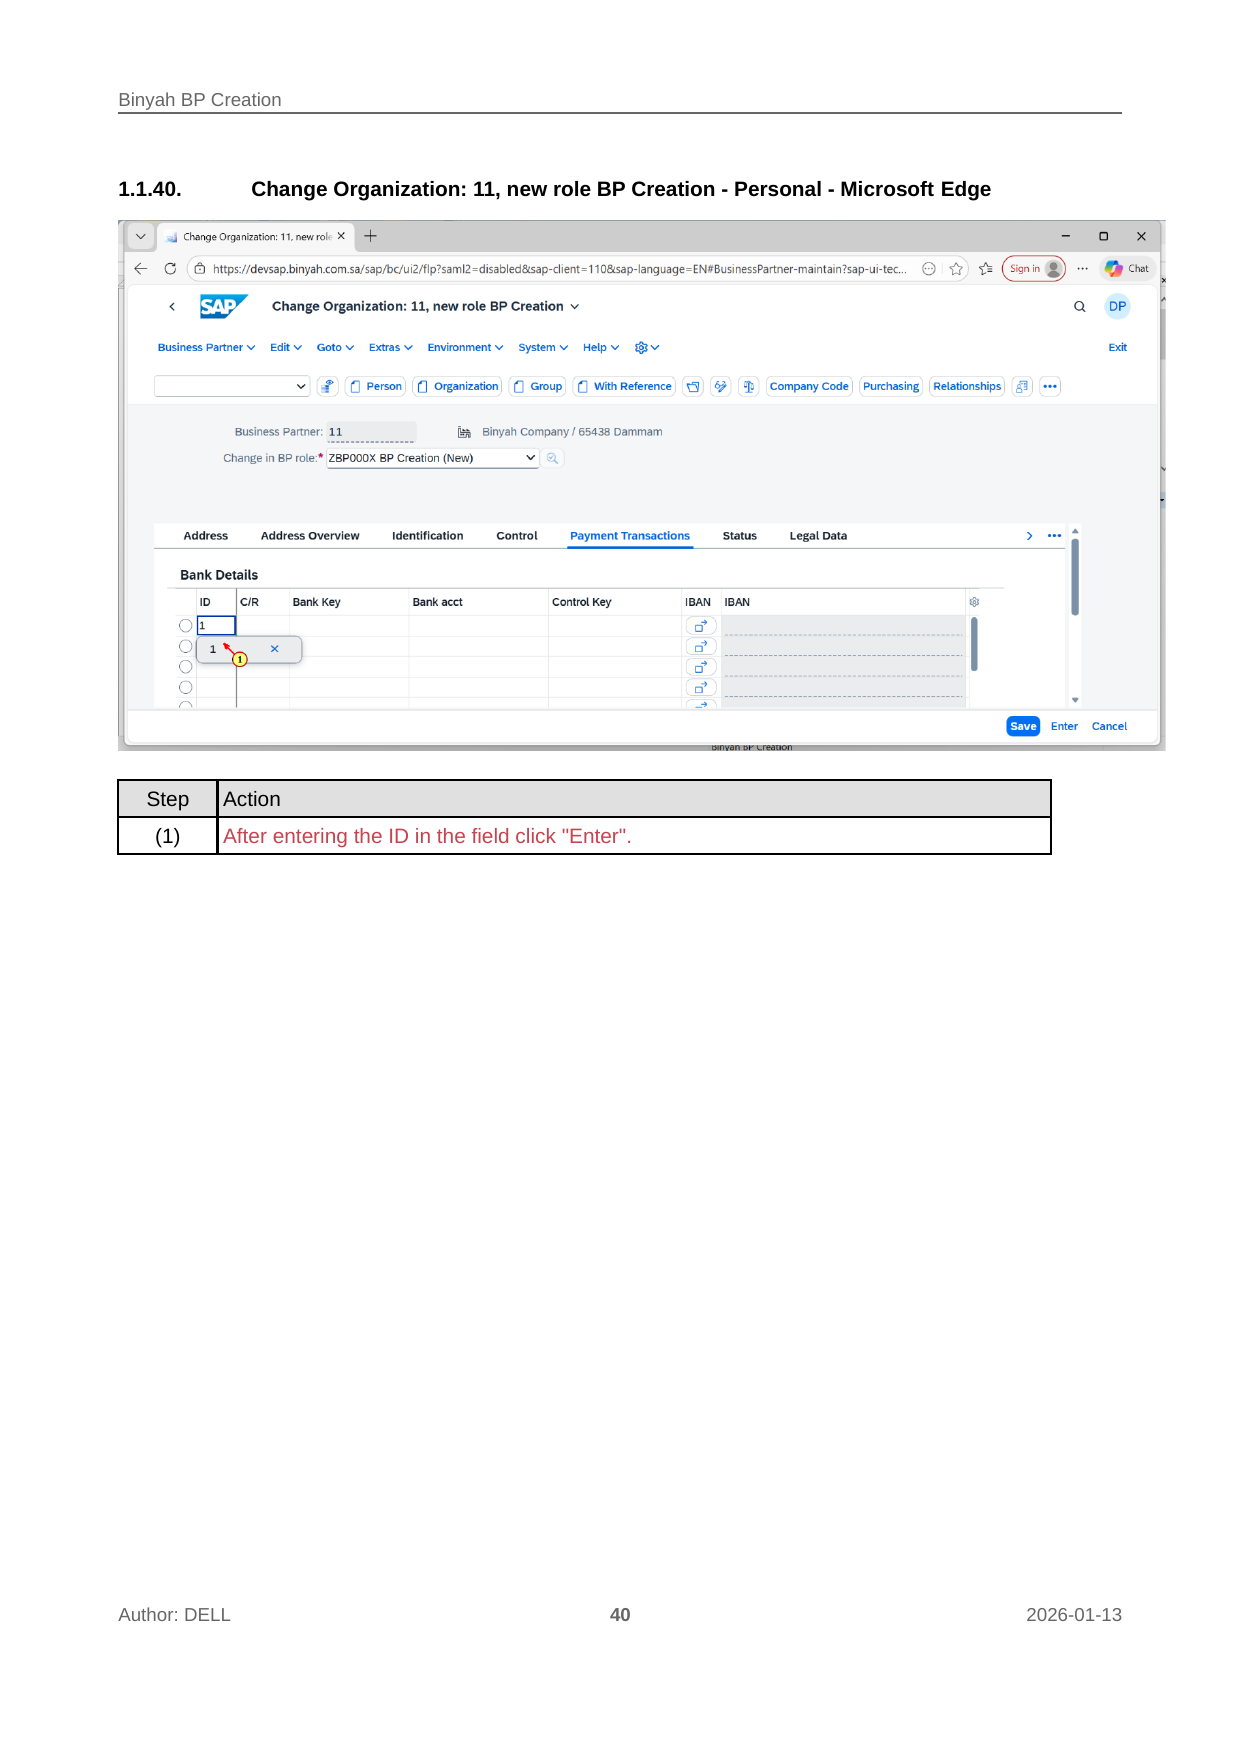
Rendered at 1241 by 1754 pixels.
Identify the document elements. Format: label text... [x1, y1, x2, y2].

picture [118, 220, 1166, 751]
table_header Step [119, 781, 216, 816]
table_cell After entering the ID in the field click "Enter". [219, 818, 1050, 853]
table_header Action [219, 781, 1050, 816]
table_cell (1) [119, 818, 216, 853]
text Change Organization: 11, new role BP Creation - Personal - Microsoft​ Edge [118, 177, 1122, 201]
